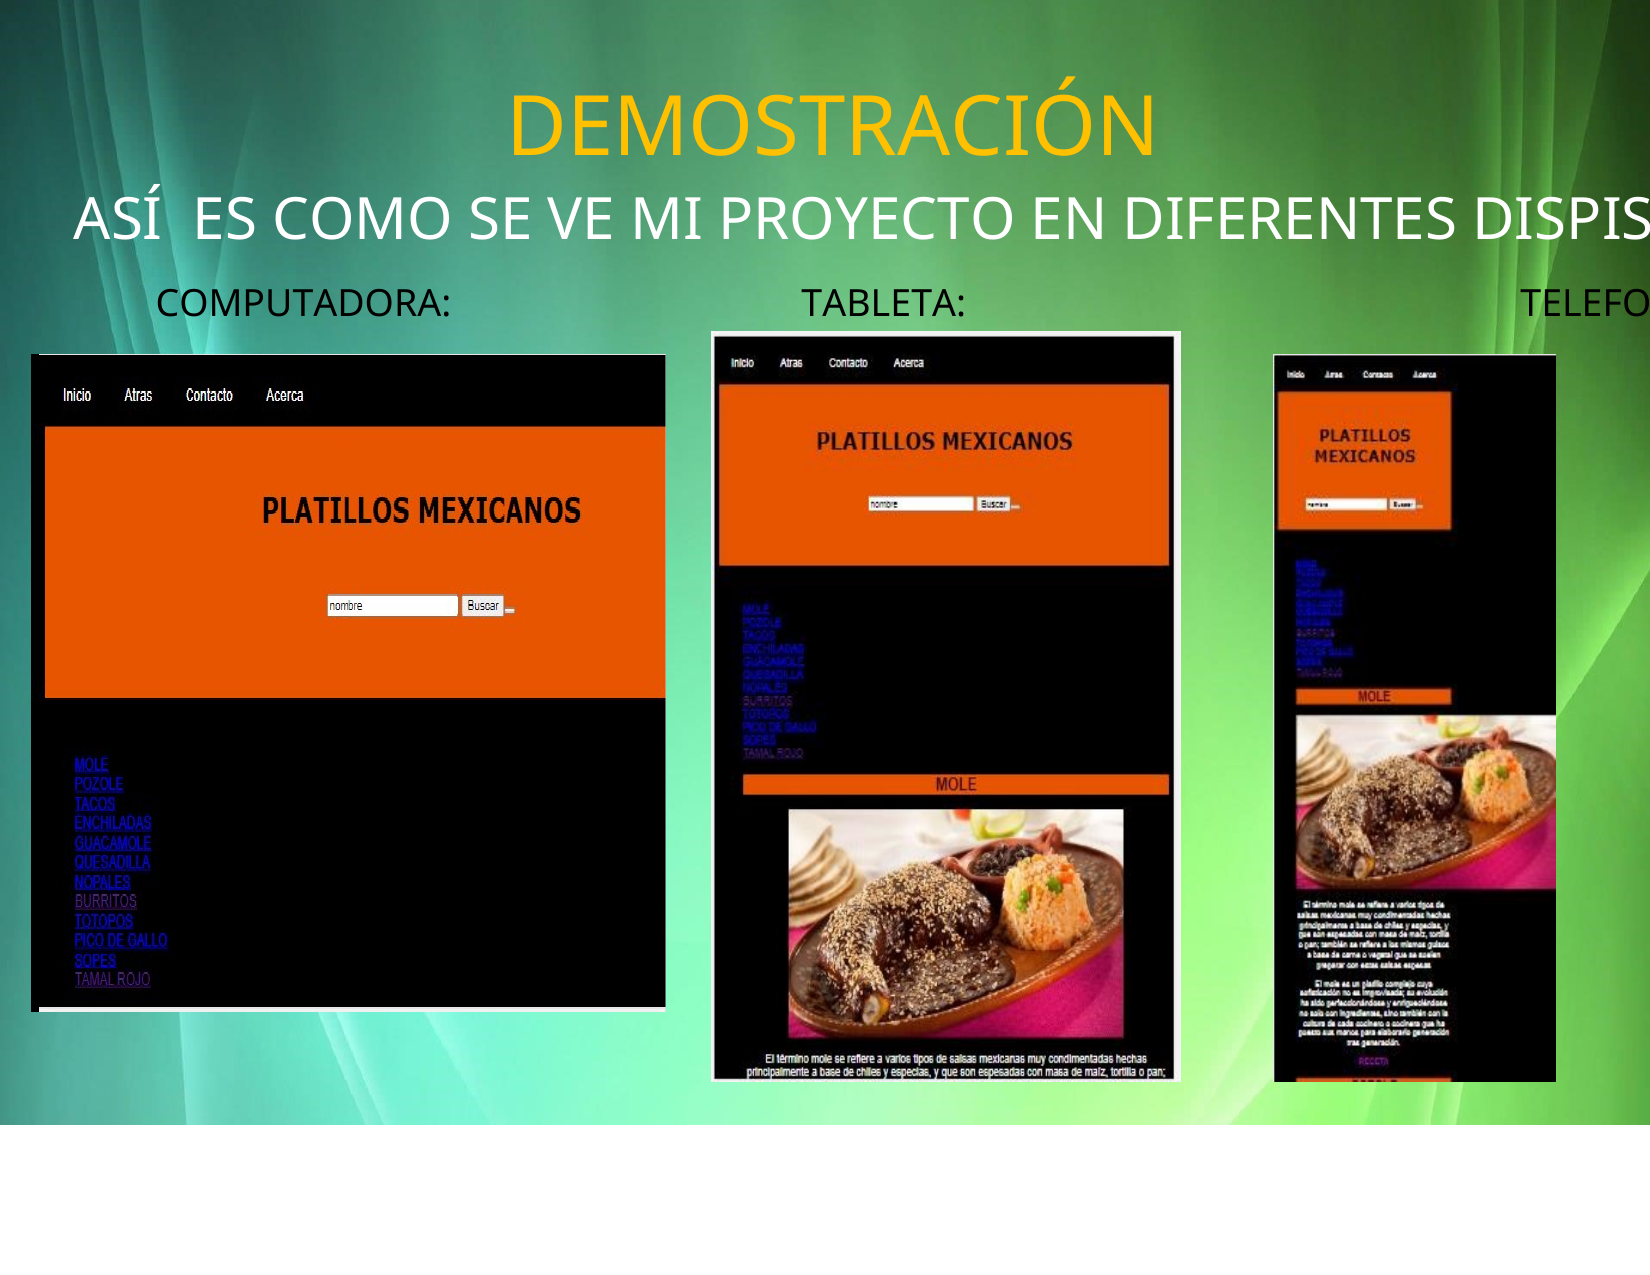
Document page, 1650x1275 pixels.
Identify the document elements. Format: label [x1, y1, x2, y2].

picture [0, 0, 1650, 1125]
